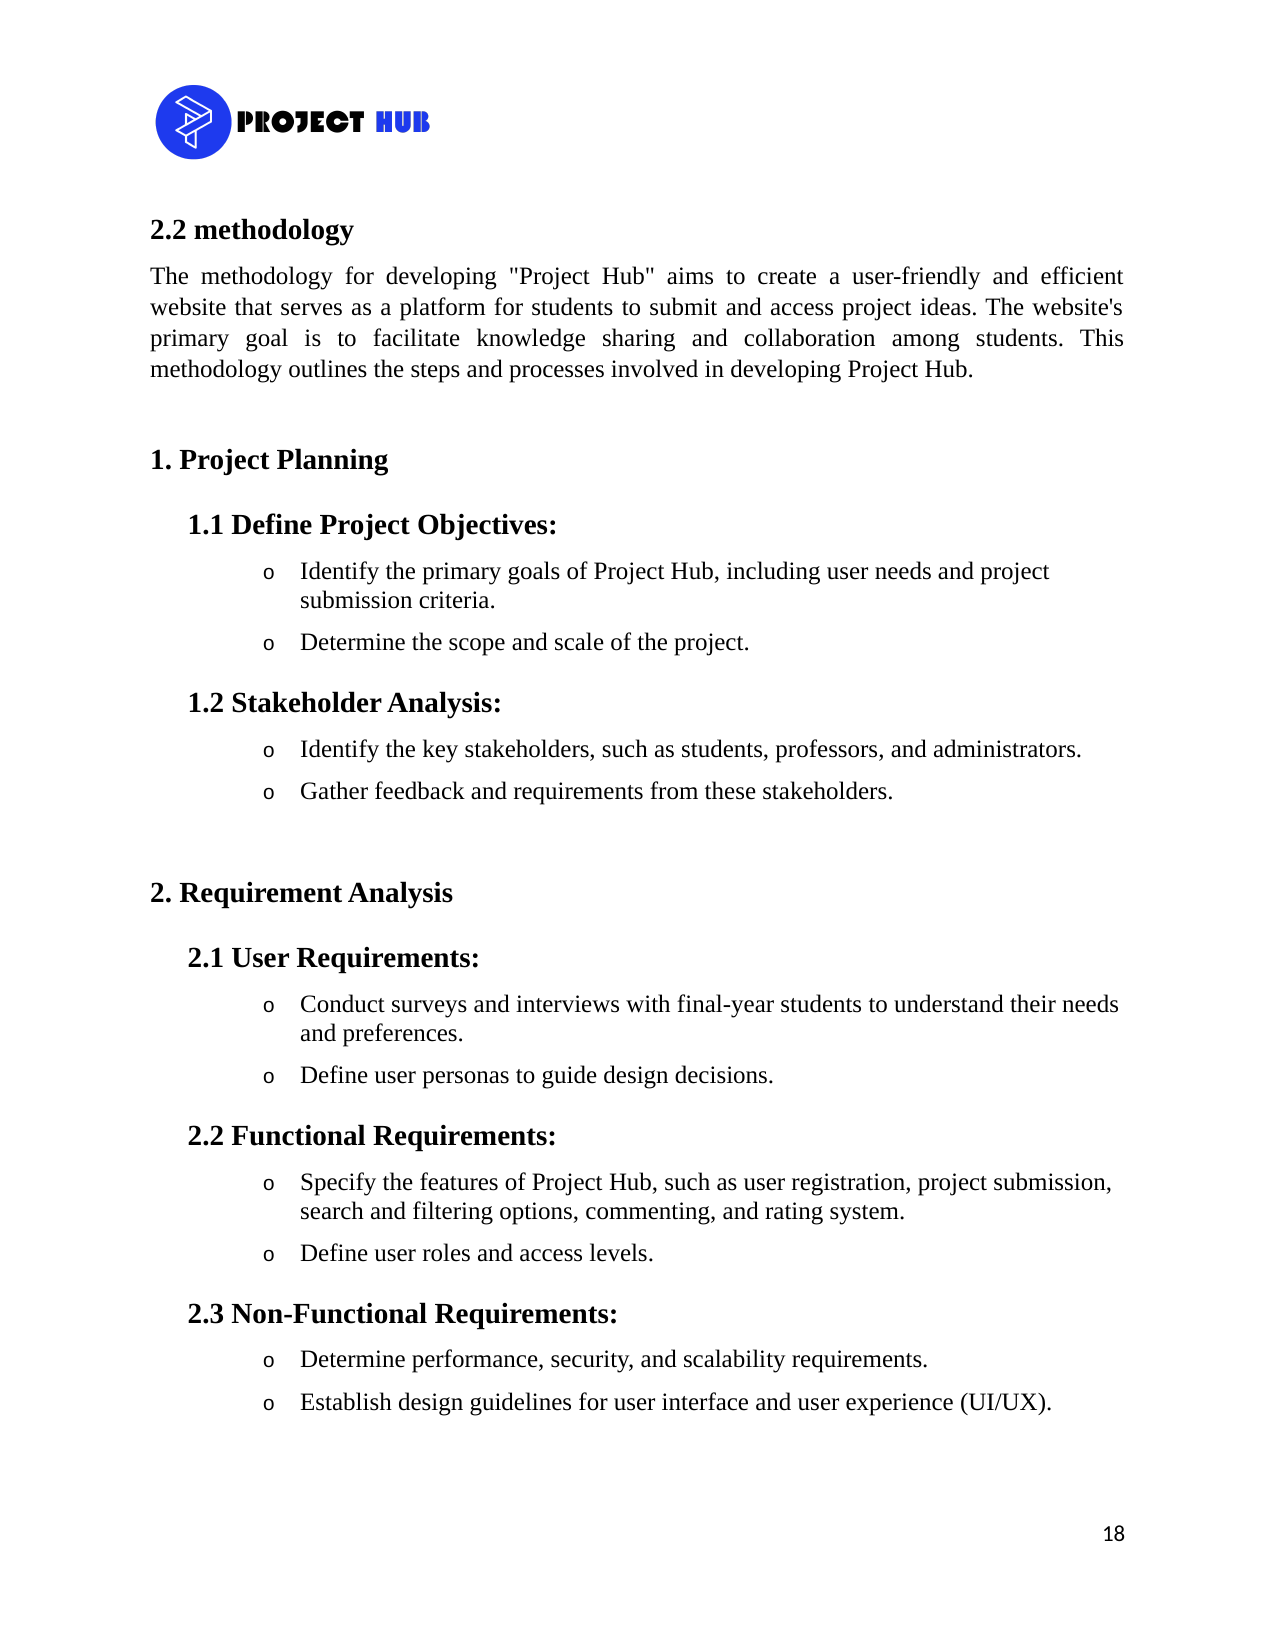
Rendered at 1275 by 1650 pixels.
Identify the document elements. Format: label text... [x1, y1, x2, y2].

text 2.2 methodology [150, 212, 1125, 246]
text 2.3 Non-Functional Requirements: [150, 1296, 1125, 1329]
list Gather feedback and requirements from these stakeholders. [262, 776, 1125, 805]
text The methodology for developing "Project Hub" aims to create a user-friendly and efficient website that serves as a platform for students to submit and access project ideas. The website's primary goal is to facilitate knowledge sharing and collaboration among students. This methodology outlines the steps and processes involved in developing Project Hub. [150, 261, 1125, 383]
text 2. Requirement Analysis [150, 875, 1125, 909]
list Identify the primary goals of Project Hub, including user needs and project submission criteria. [262, 556, 1125, 614]
list Define user roles and access levels. [262, 1238, 1125, 1267]
list Define user personas to guide design decisions. [262, 1060, 1125, 1089]
list Determine the scope and scale of the project. [262, 627, 1125, 656]
text 1.1 Define Project Objectives: [150, 507, 1125, 541]
list Identify the key stakeholders, such as students, professors, and administrators. [262, 734, 1125, 763]
list Establish design guidelines for user interface and user experience (UI/UX). [262, 1387, 1125, 1416]
text 1. Project Planning [150, 442, 1125, 476]
picture [150, 75, 454, 164]
text 2.2 Functional Requirements: [150, 1118, 1125, 1152]
list Specify the features of Project Hub, such as user registration, project submission, search and filtering options, commenting, and rating system. [262, 1167, 1125, 1225]
list Conduct surveys and interviews with final-year students to understand their needs and preferences. [262, 989, 1125, 1047]
text 1.2 Stakeholder Analysis: [150, 685, 1125, 719]
list Determine performance, security, and scalability requirements. [262, 1344, 1125, 1374]
text 2.1 User Requirements: [150, 940, 1125, 974]
